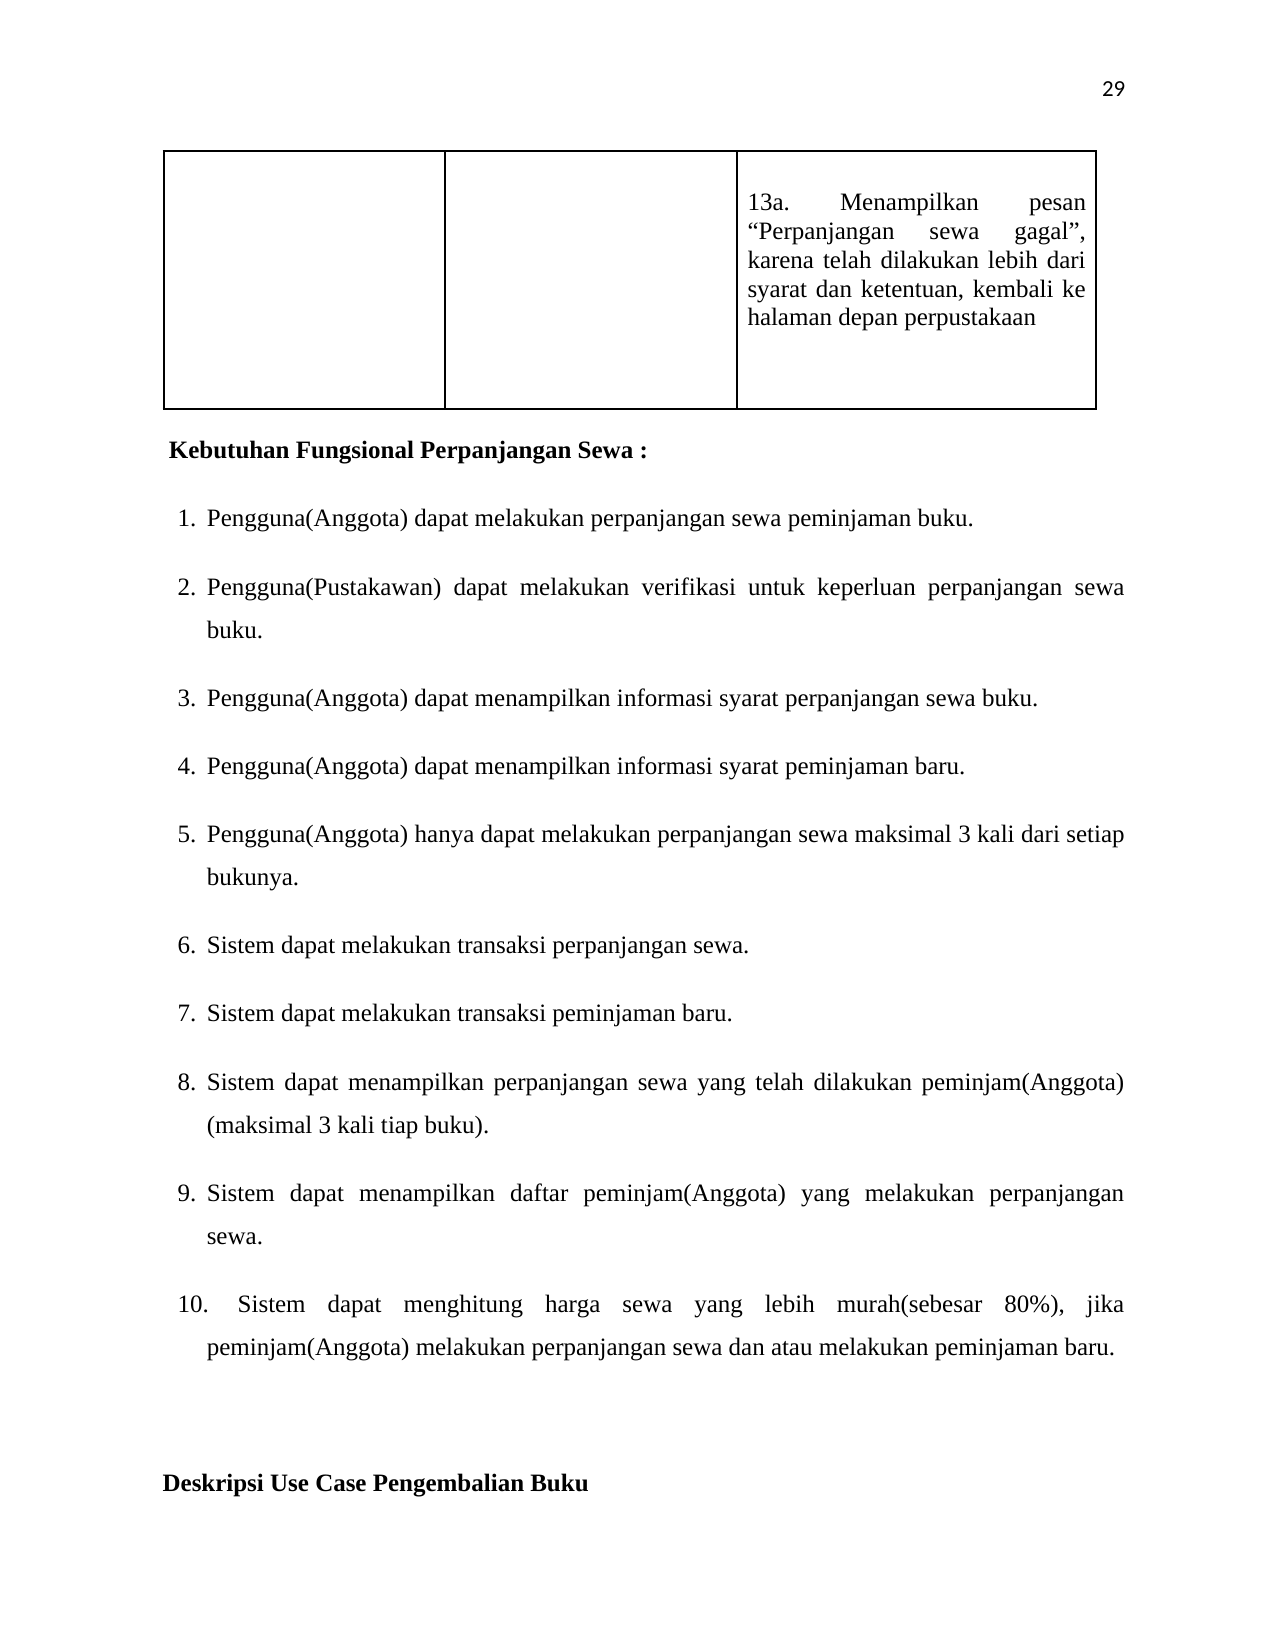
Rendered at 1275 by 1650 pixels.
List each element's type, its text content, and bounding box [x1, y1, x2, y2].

text 6. Sistem dapat melakukan transaksi perpanjangan sewa. [177, 930, 1125, 959]
text 10. Sistem dapat menghitung harga sewa yang lebih murah(sebesar 80%), jika peminjam(Anggota) melakukan perpanjangan sewa dan atau melakukan peminjaman baru. [177, 1289, 1125, 1361]
text 1. Pengguna(Anggota) dapat melakukan perpanjangan sewa peminjaman buku. [177, 503, 1125, 532]
text Kebutuhan Fungsional Perpanjangan Sewa : [162, 435, 1125, 464]
text Deskripsi Use Case Pengembalian Buku [162, 1468, 1125, 1497]
text 2. Pengguna(Pustakawan) dapat melakukan verifikasi untuk keperluan perpanjangan sewa buku. [177, 572, 1125, 643]
table_cell [446, 152, 736, 408]
text 7. Sistem dapat melakukan transaksi peminjaman baru. [177, 998, 1125, 1027]
text 8. Sistem dapat menampilkan perpanjangan sewa yang telah dilakukan peminjam(Anggota)(maksimal 3 kali tiap buku). [177, 1067, 1125, 1138]
text 9. Sistem dapat menampilkan daftar peminjam(Anggota) yang melakukan perpanjangan sewa. [177, 1178, 1125, 1250]
text 3. Pengguna(Anggota) dapat menampilkan informasi syarat perpanjangan sewa buku. [177, 683, 1125, 712]
table_cell [165, 152, 444, 408]
text 4. Pengguna(Anggota) dapat menampilkan informasi syarat peminjaman baru. [177, 751, 1125, 780]
table_cell 13a. Menampilkan pesan “Perpanjangan sewa gagal”, karena telah dilakukan lebih dari syarat dan ketentuan, kembali ke halaman depan perpustakaan [738, 152, 1095, 408]
text 5. Pengguna(Anggota) hanya dapat melakukan perpanjangan sewa maksimal 3 kali dari setiap bukunya. [177, 819, 1125, 891]
